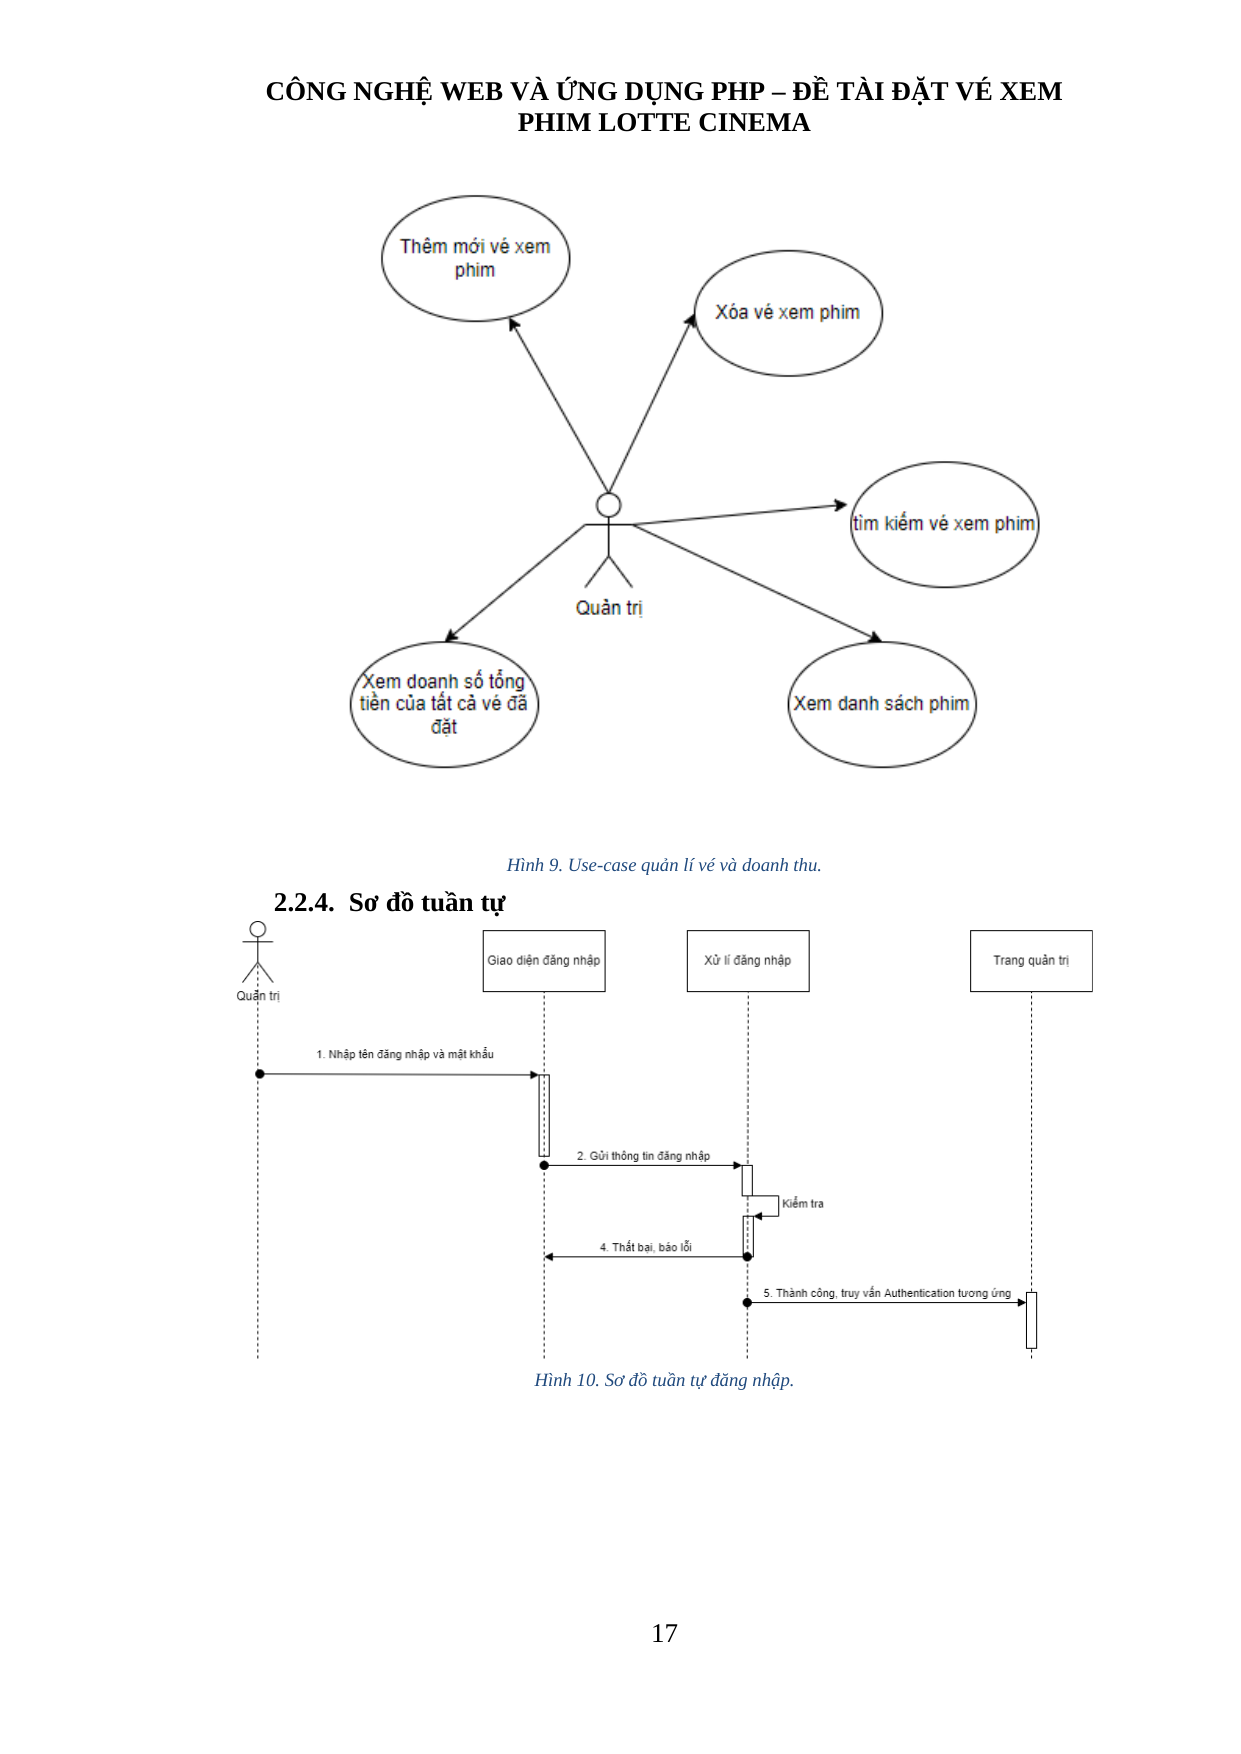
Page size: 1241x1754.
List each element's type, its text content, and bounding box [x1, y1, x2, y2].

picture [236, 921, 1093, 1360]
text Hình 9. Use-case quản lí vé và doanh thu. [236, 854, 1092, 875]
text Hình 10. Sơ đồ tuần tự đăng nhập. [236, 1369, 1092, 1391]
subtitle Sơ đồ tuần tự [274, 886, 1092, 917]
picture [283, 147, 1046, 845]
